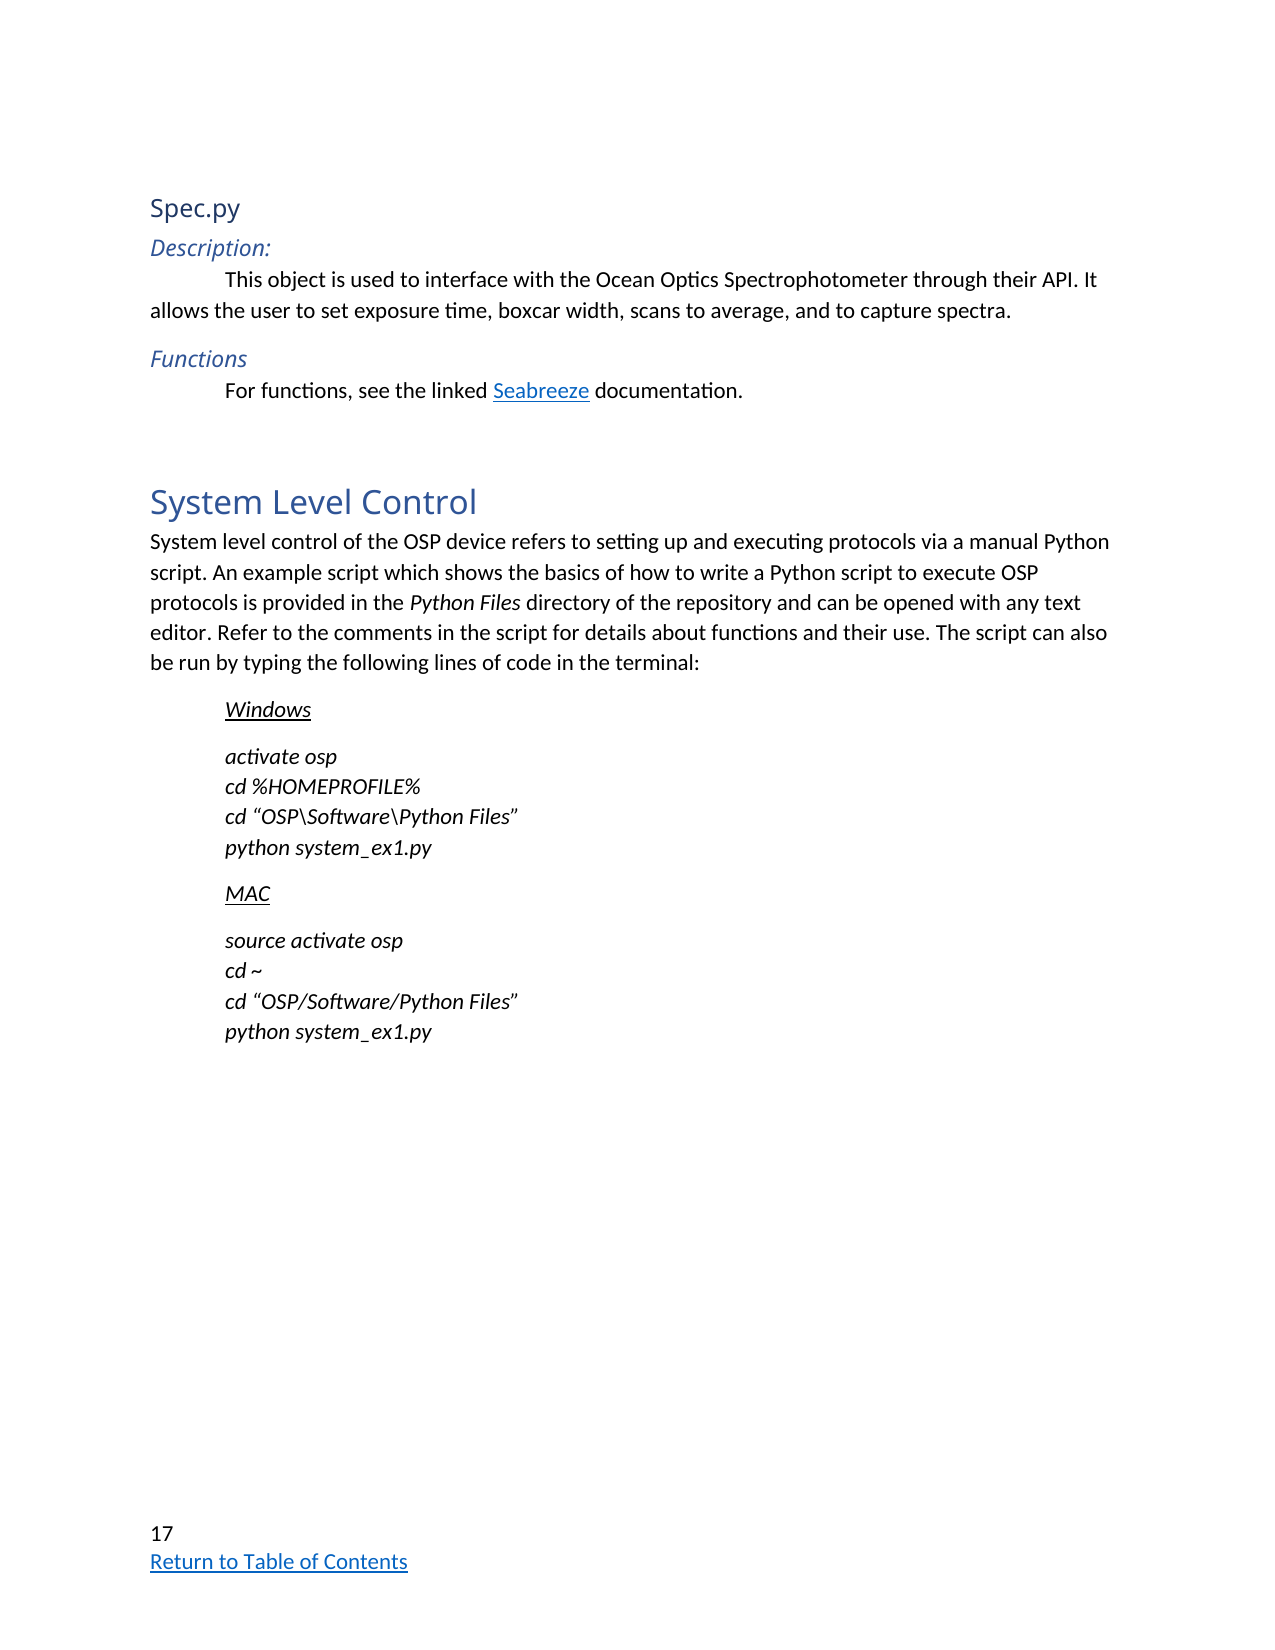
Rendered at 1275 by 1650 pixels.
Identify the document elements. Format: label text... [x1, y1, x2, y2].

text activate osp cd %HOMEPROFILE% cd “OSP\Software\Python Files” python system_ex1.py [150, 742, 1125, 861]
text For functions, see the linked Seabreeze documentation. [150, 376, 1125, 404]
text MAC [150, 879, 1125, 908]
text System level control of the OSP device refers to setting up and executing protocols via a manual Python script. An example script which shows the basics of how to write a Python script to execute OSP protocols is provided in the Python Files directory of the repository and can be opened with any text editor. Refer to the comments in the script for details about functions and their use. The script can also be run by typing the following lines of code in the terminal: [150, 527, 1125, 676]
text Windows [150, 695, 1125, 723]
subtitle Description: [150, 232, 1125, 263]
subtitle System Level Control [150, 478, 1125, 524]
text This object is used to interface with the Ocean Optics Spectrophotometer through their API. It allows the user to set exposure time, boxcar width, scans to average, and to capture spectra. [150, 266, 1125, 324]
subtitle Functions [150, 343, 1125, 374]
text source activate osp cd ~ cd “OSP/Software/Python Files” python system_ex1.py [150, 926, 1125, 1045]
subtitle Spec.py [150, 191, 1125, 225]
